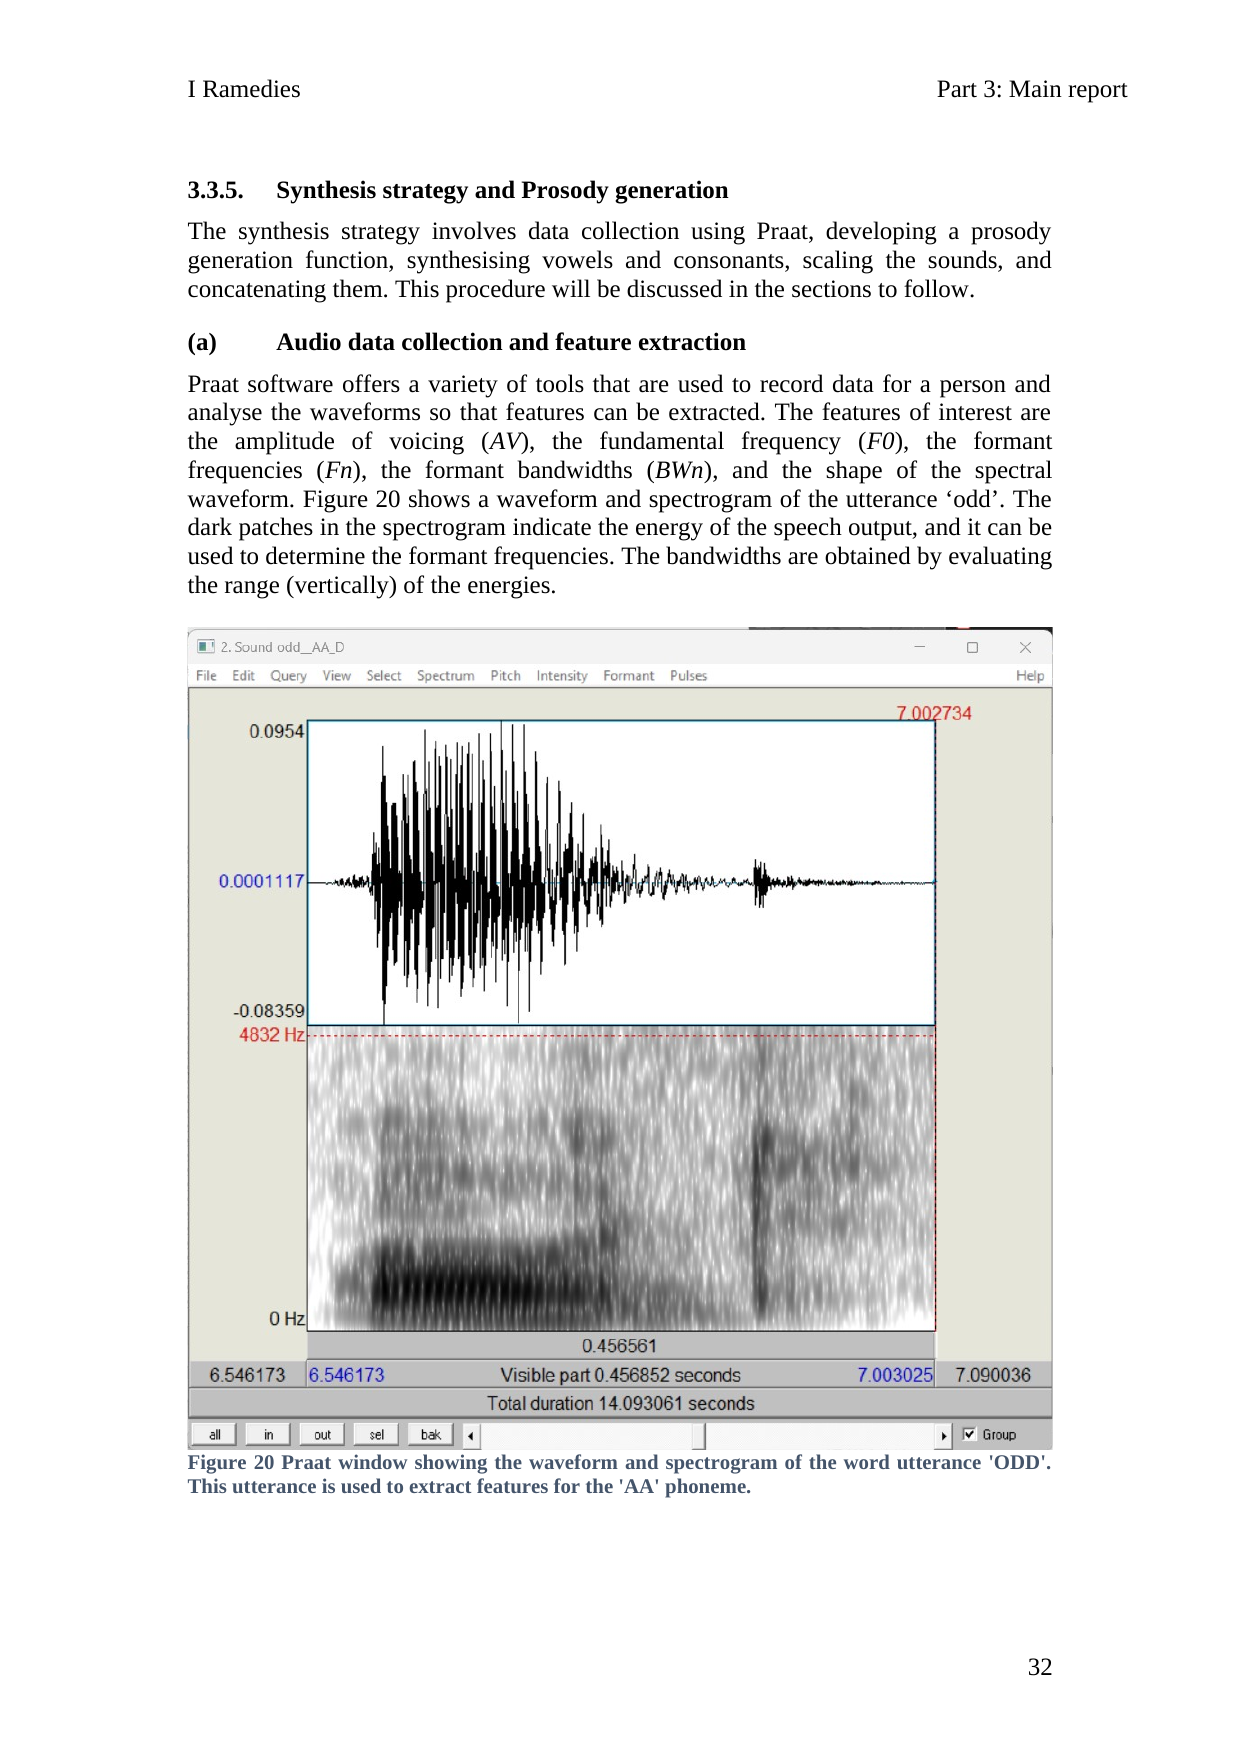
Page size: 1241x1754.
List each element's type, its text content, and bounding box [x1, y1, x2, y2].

subtitle Synthesis strategy and Prosody generation [187, 175, 1053, 204]
picture [187, 627, 1053, 1450]
text Figure 20 Praat window showing the waveform and spectrogram of the word utterance 'ODD'. This utterance is used to extract features for the 'AA' phoneme. [187, 1450, 1053, 1498]
subtitle Audio data collection and feature extraction [187, 327, 1053, 356]
text The synthesis strategy involves data collection using Praat, developing a prosody generation function, synthesising vowels and consonants, scaling the sounds, and concatenating them. This procedure will be discussed in the sections to follow. [187, 216, 1053, 302]
text Praat software offers a variety of tools that are used to record data for a person and analyse the waveforms so that features can be extracted. The features of interest are the amplitude of voicing (AV), the fundamental frequency (F0), the formant frequencies (Fn), the formant bandwidths (BWn), and the shape of the spectral waveform. Figure 21 shows a waveform and spectrogram of the utterance ‘odd’. The dark patches in the spectrogram indicate the energy of the speech output, and it can be used to determine the formant frequencies. The bandwidths are obtained by evaluating the range (vertically) of the energies. [187, 369, 1053, 599]
